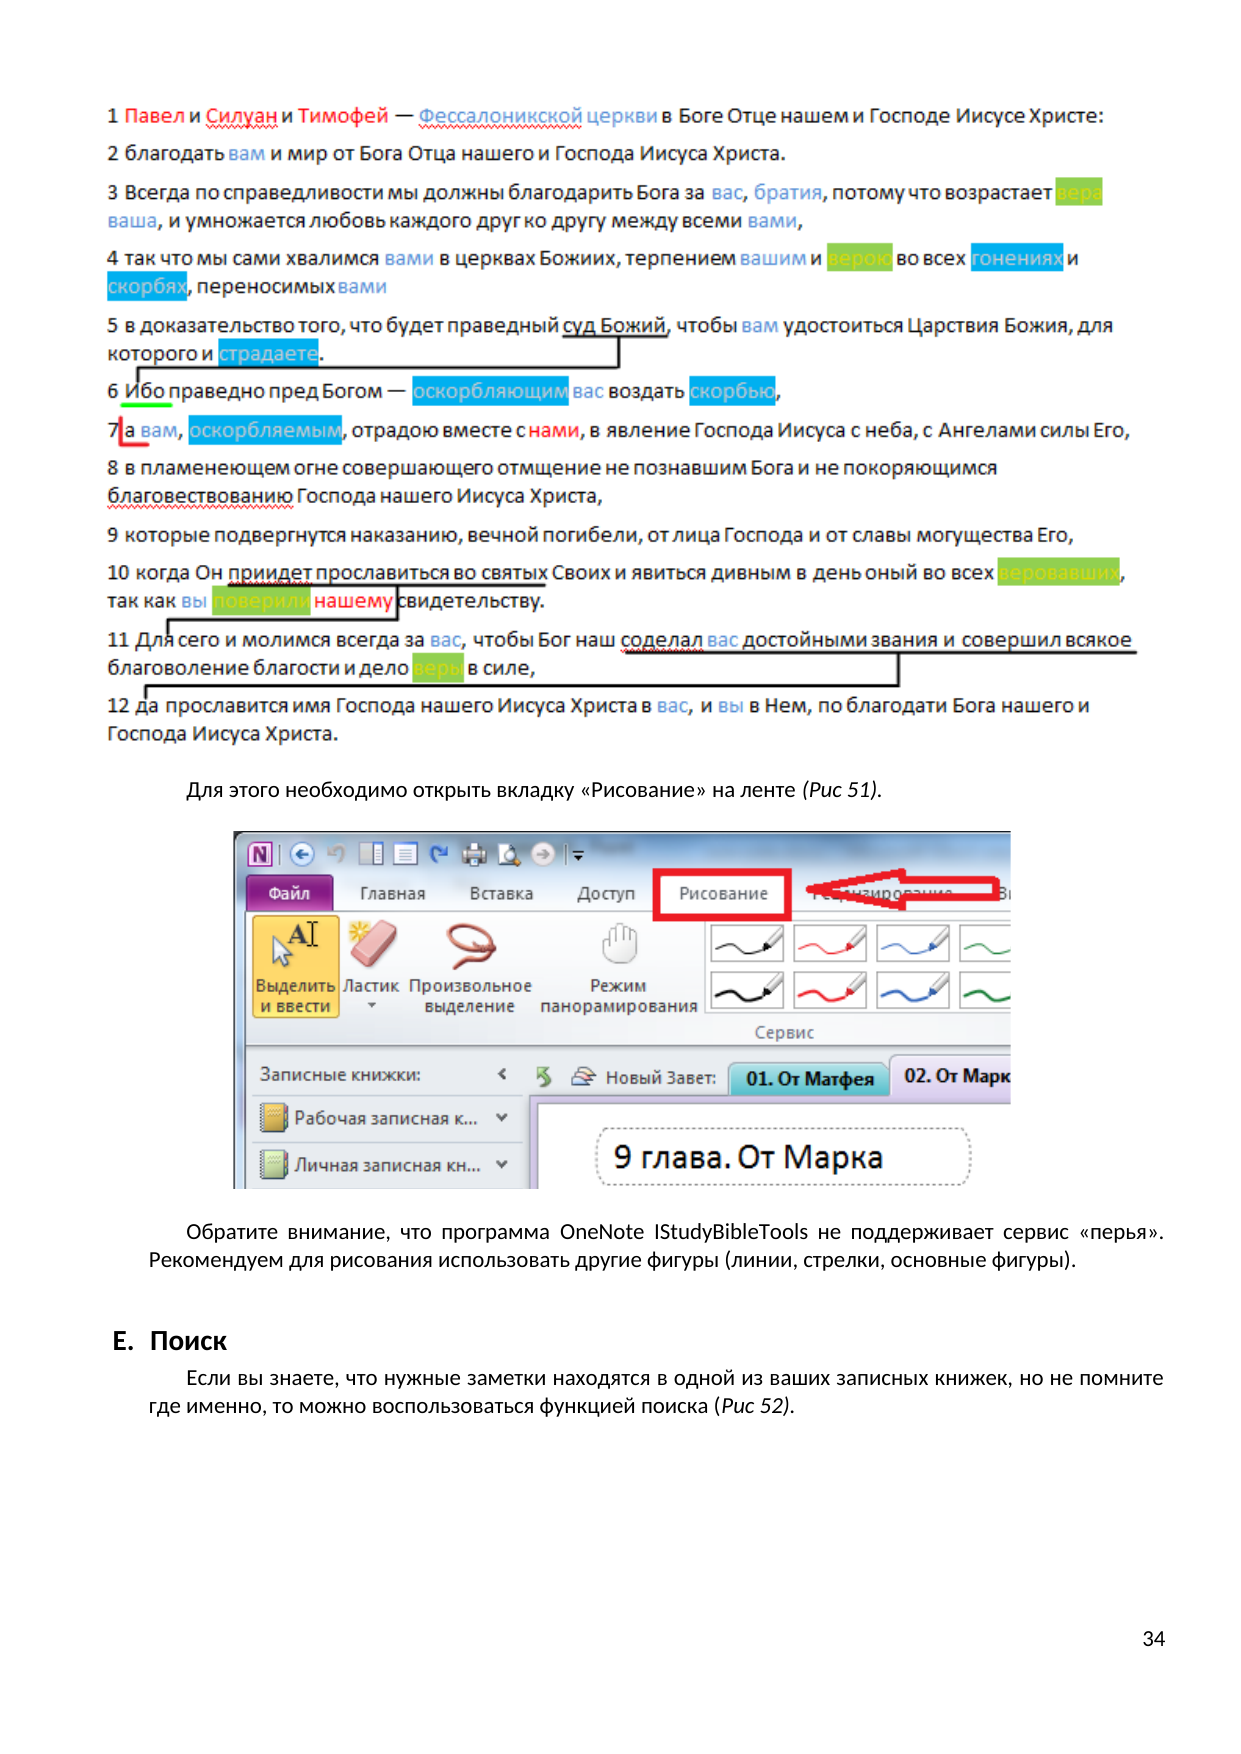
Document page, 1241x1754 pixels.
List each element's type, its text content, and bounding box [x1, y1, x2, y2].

picture [229, 831, 1011, 1189]
text Если вы знаете, что нужные заметки находятся в одной из ваших записных книжек, но не помните где именно, то можно воспользоваться функцией поиска (Рис 52). [149, 1363, 1165, 1419]
text Обратите внимание, что программа OneNote IStudyBibleTools не поддерживает сервис «перья». Рекомендуем для рисования использовать другие фигуры (линии, стрелки, основные фигуры). [149, 1217, 1165, 1273]
subtitle Поиск [112, 1322, 1165, 1357]
text Для этого необходимо открыть вкладку «Рисование» на ленте (Рис 51). [149, 775, 1165, 803]
picture [96, 101, 1145, 747]
